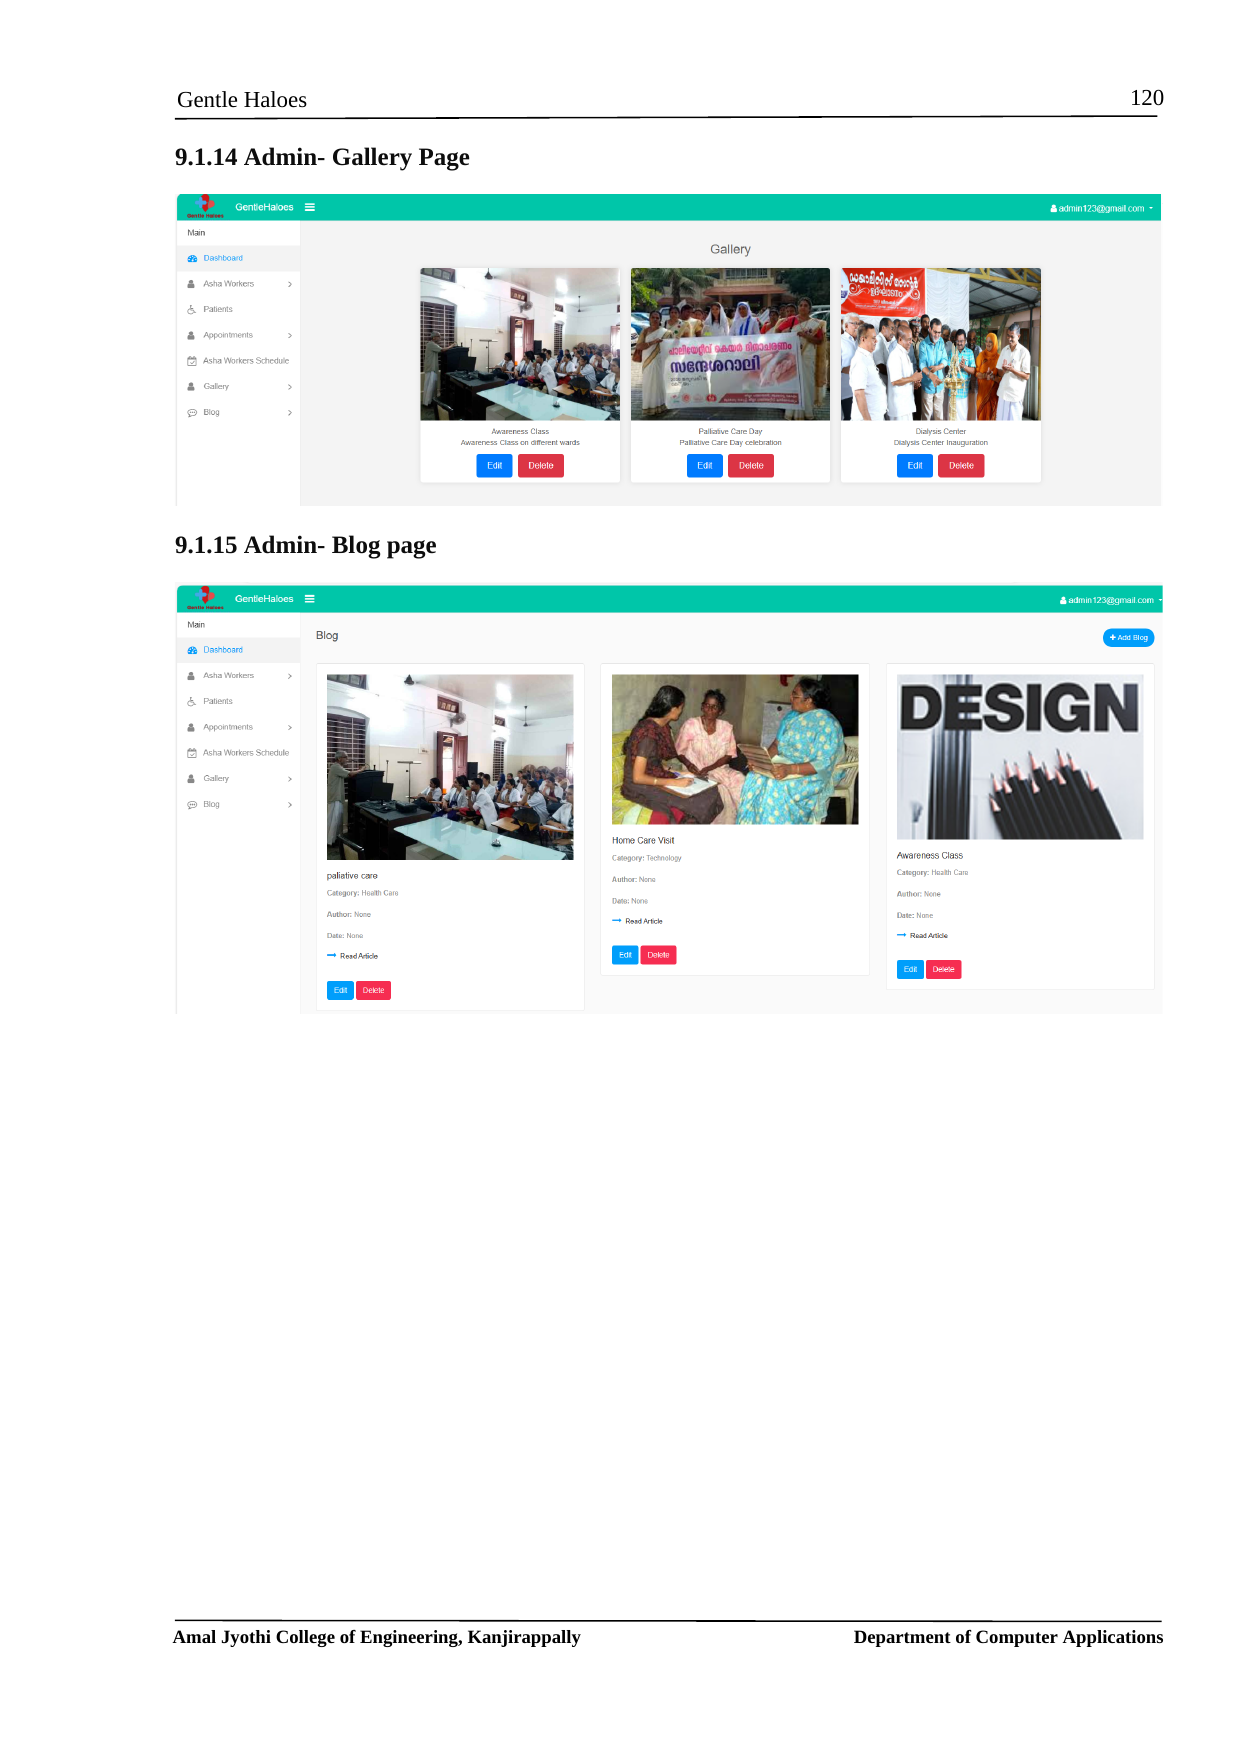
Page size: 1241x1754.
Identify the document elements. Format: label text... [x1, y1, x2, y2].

picture [174, 582, 1163, 1014]
list 9.1.15 Admin- Blog page [175, 530, 1162, 558]
list 9.1.14 Admin- Gallery Page [175, 142, 1162, 171]
picture [174, 194, 1163, 506]
